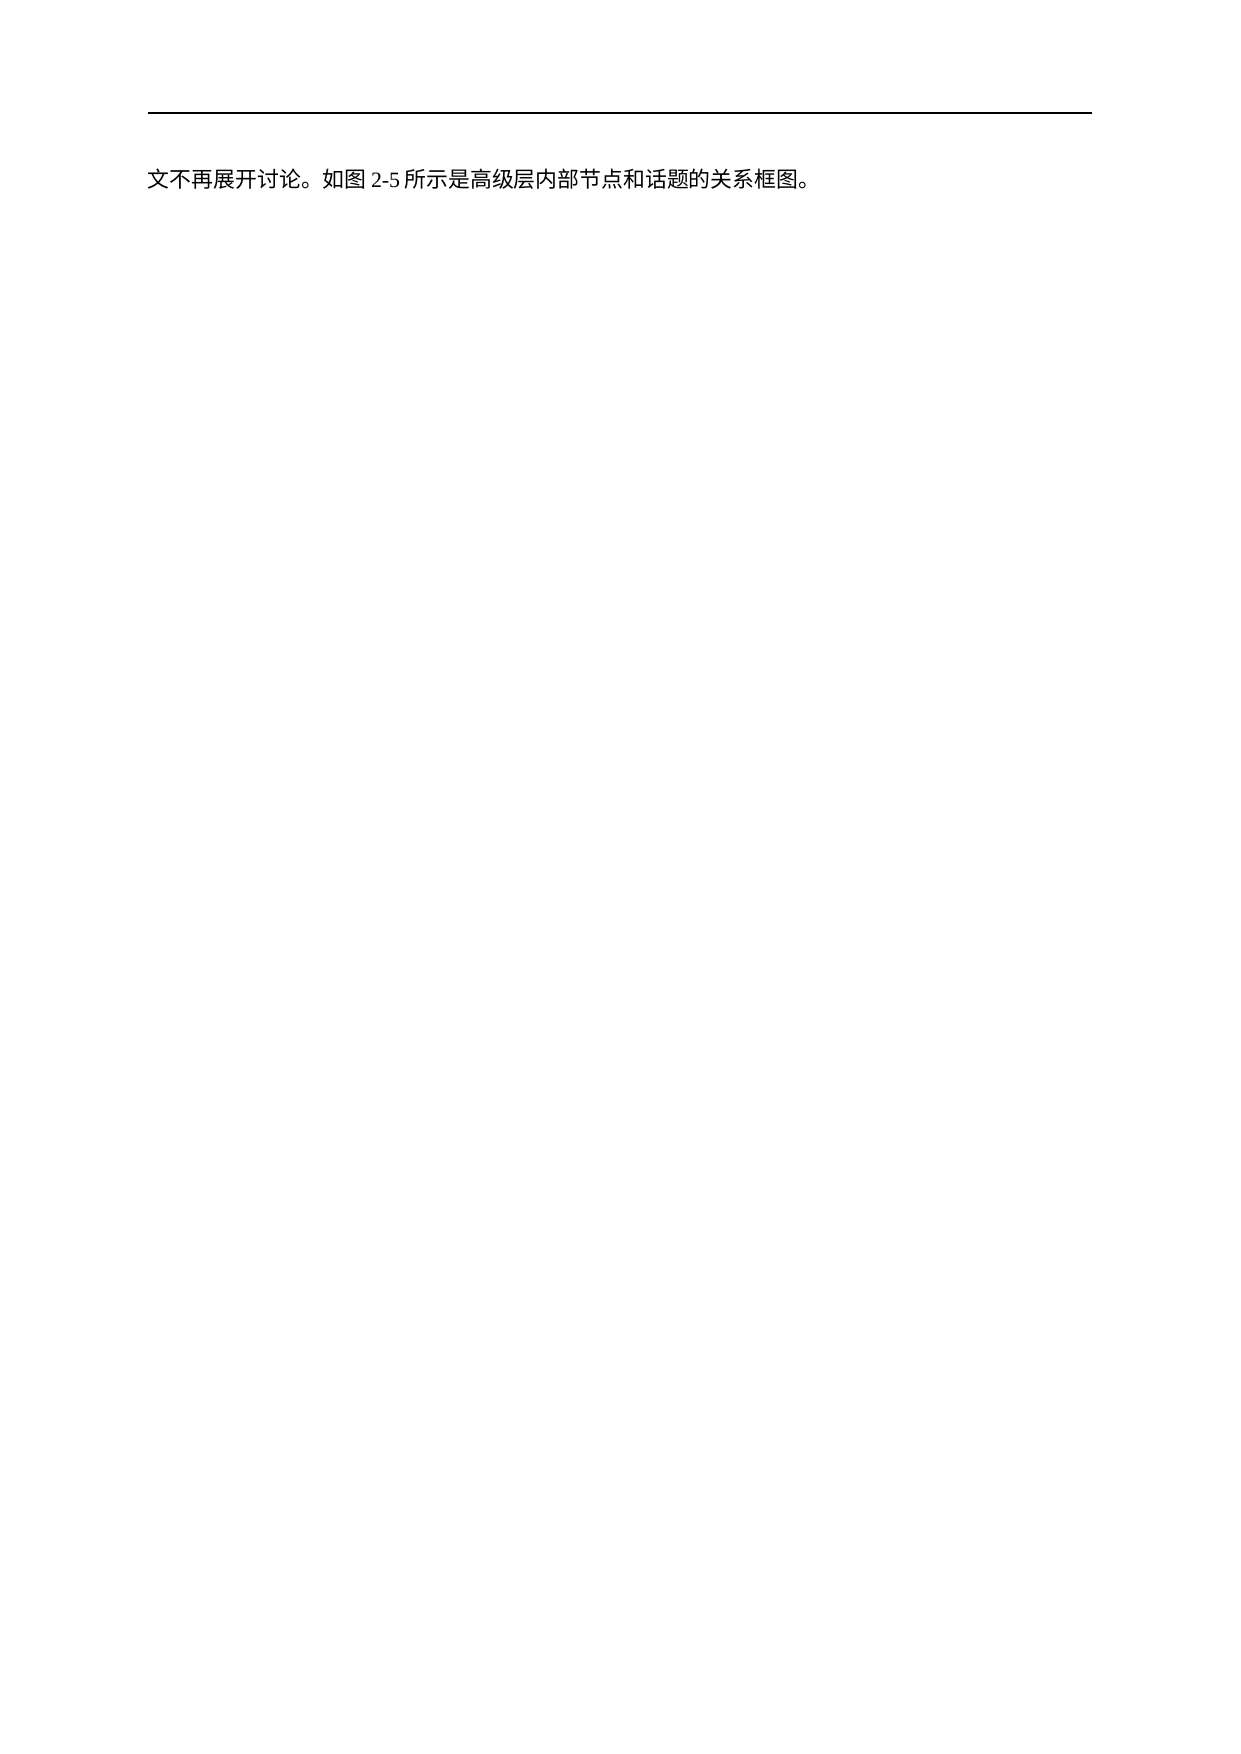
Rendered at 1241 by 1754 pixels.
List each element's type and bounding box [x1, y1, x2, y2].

text [148, 162, 1092, 194]
